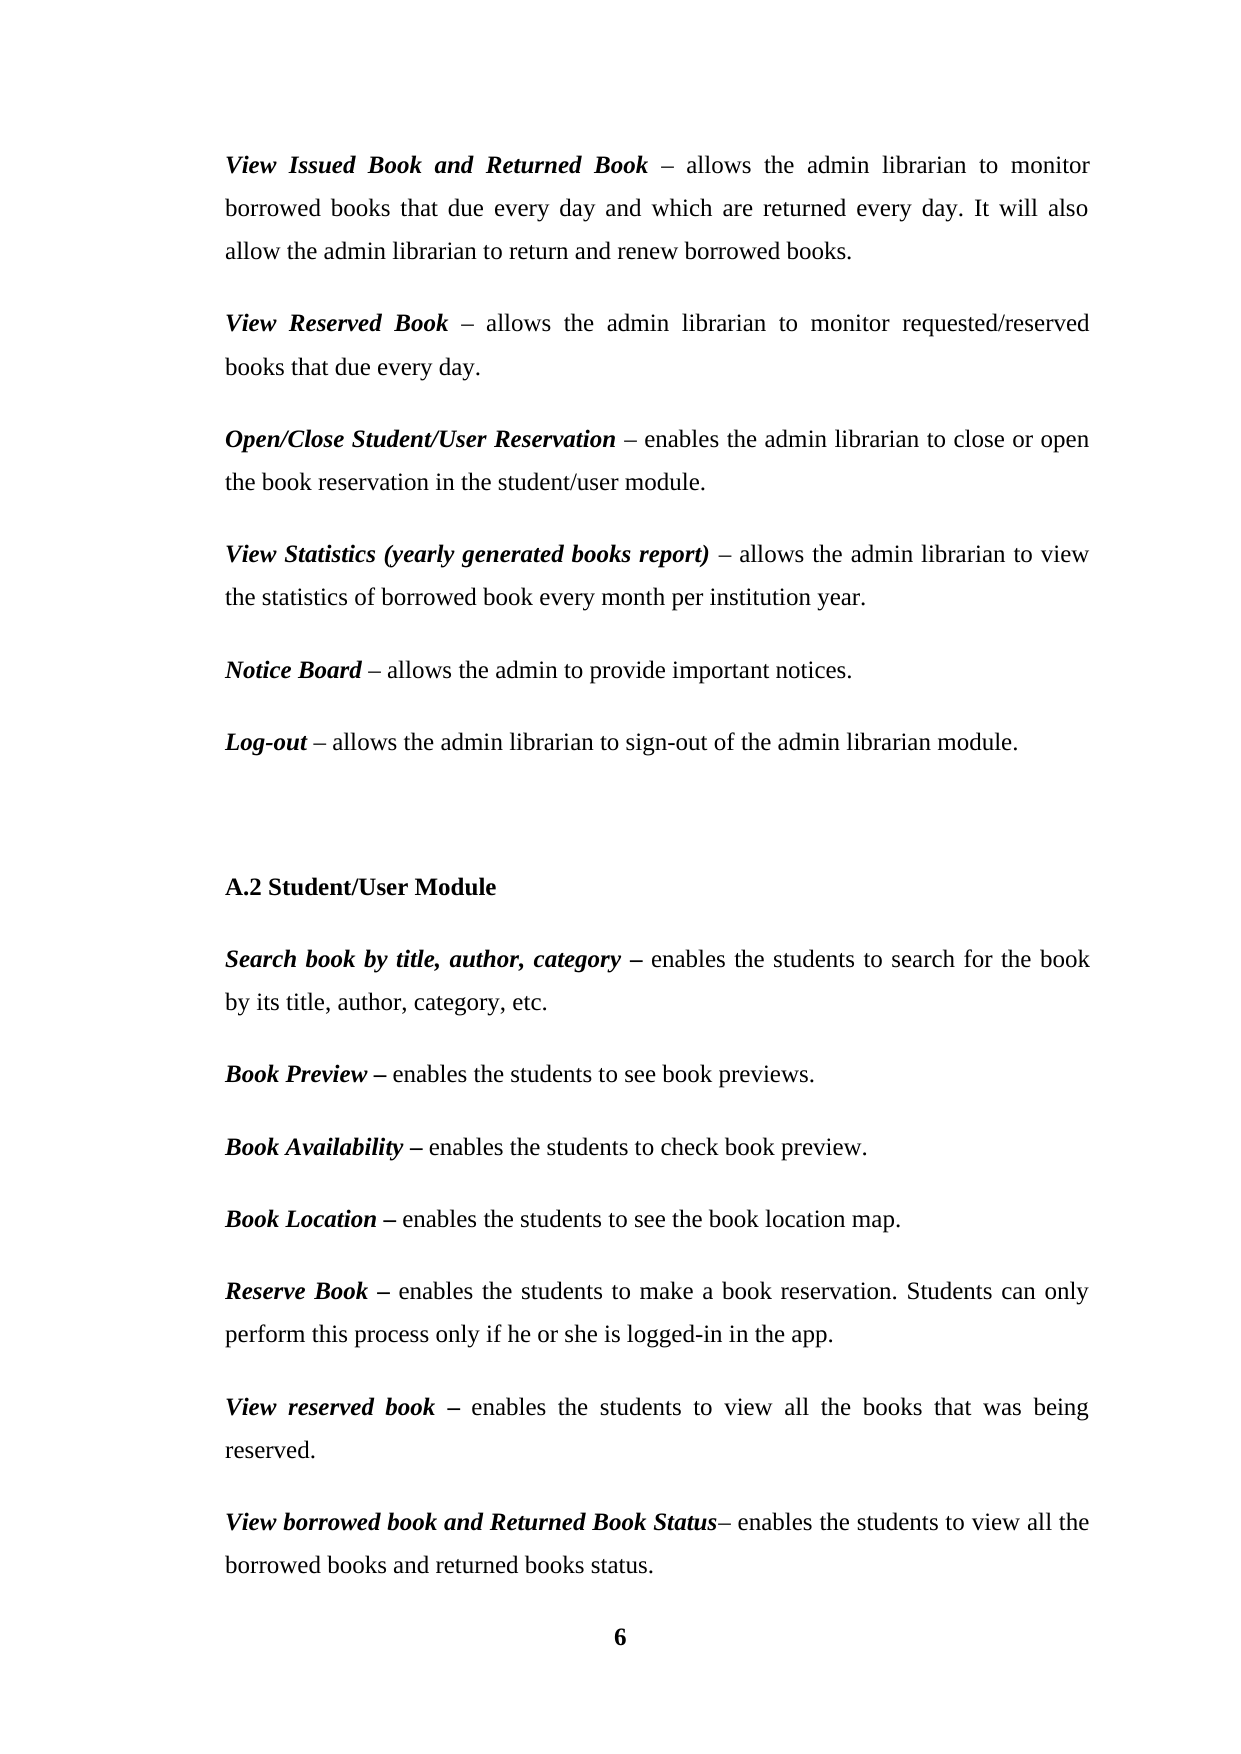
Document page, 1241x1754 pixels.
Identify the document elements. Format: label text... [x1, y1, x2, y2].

text Book Availability – enables the students to check book preview. [225, 1132, 1090, 1160]
text Book Preview – enables the students to see book previews. [225, 1059, 1090, 1088]
text Book Location – enables the students to see the book location map. [225, 1204, 1090, 1233]
text View Reserved Book – allows the admin librarian to monitor requested/reserved books that due every day. [225, 308, 1090, 380]
text A.2 Student/User Module [225, 872, 1090, 900]
text View borrowed book and Returned Book Status– enables the students to view all the borrowed books and returned books status. [225, 1507, 1090, 1579]
text Log-out – allows the admin librarian to sign-out of the admin librarian module. [225, 727, 1090, 756]
text Reserve Book – enables the students to make a book reservation. Students can only perform this process only if he or she is logged-in in the app. [225, 1276, 1090, 1348]
text View Issued Book and Returned Book – allows the admin librarian to monitor borrowed books that due every day and which are returned every day. It will also allow the admin librarian to return and renew borrowed books. [225, 150, 1090, 265]
text Search book by title, author, category – enables the students to search for the book by its title, author, category, etc. [225, 944, 1090, 1016]
text Notice Board – allows the admin to provide important notices. [225, 655, 1090, 683]
text View reserved book – enables the students to view all the books that was being reserved. [225, 1392, 1090, 1463]
text View Statistics (yearly generated books report) – allows the admin librarian to view the statistics of borrowed book every month per institution year. [225, 539, 1090, 611]
text Open/Close Student/User Reservation – enables the admin librarian to close or open the book reservation in the student/user module. [225, 424, 1090, 496]
